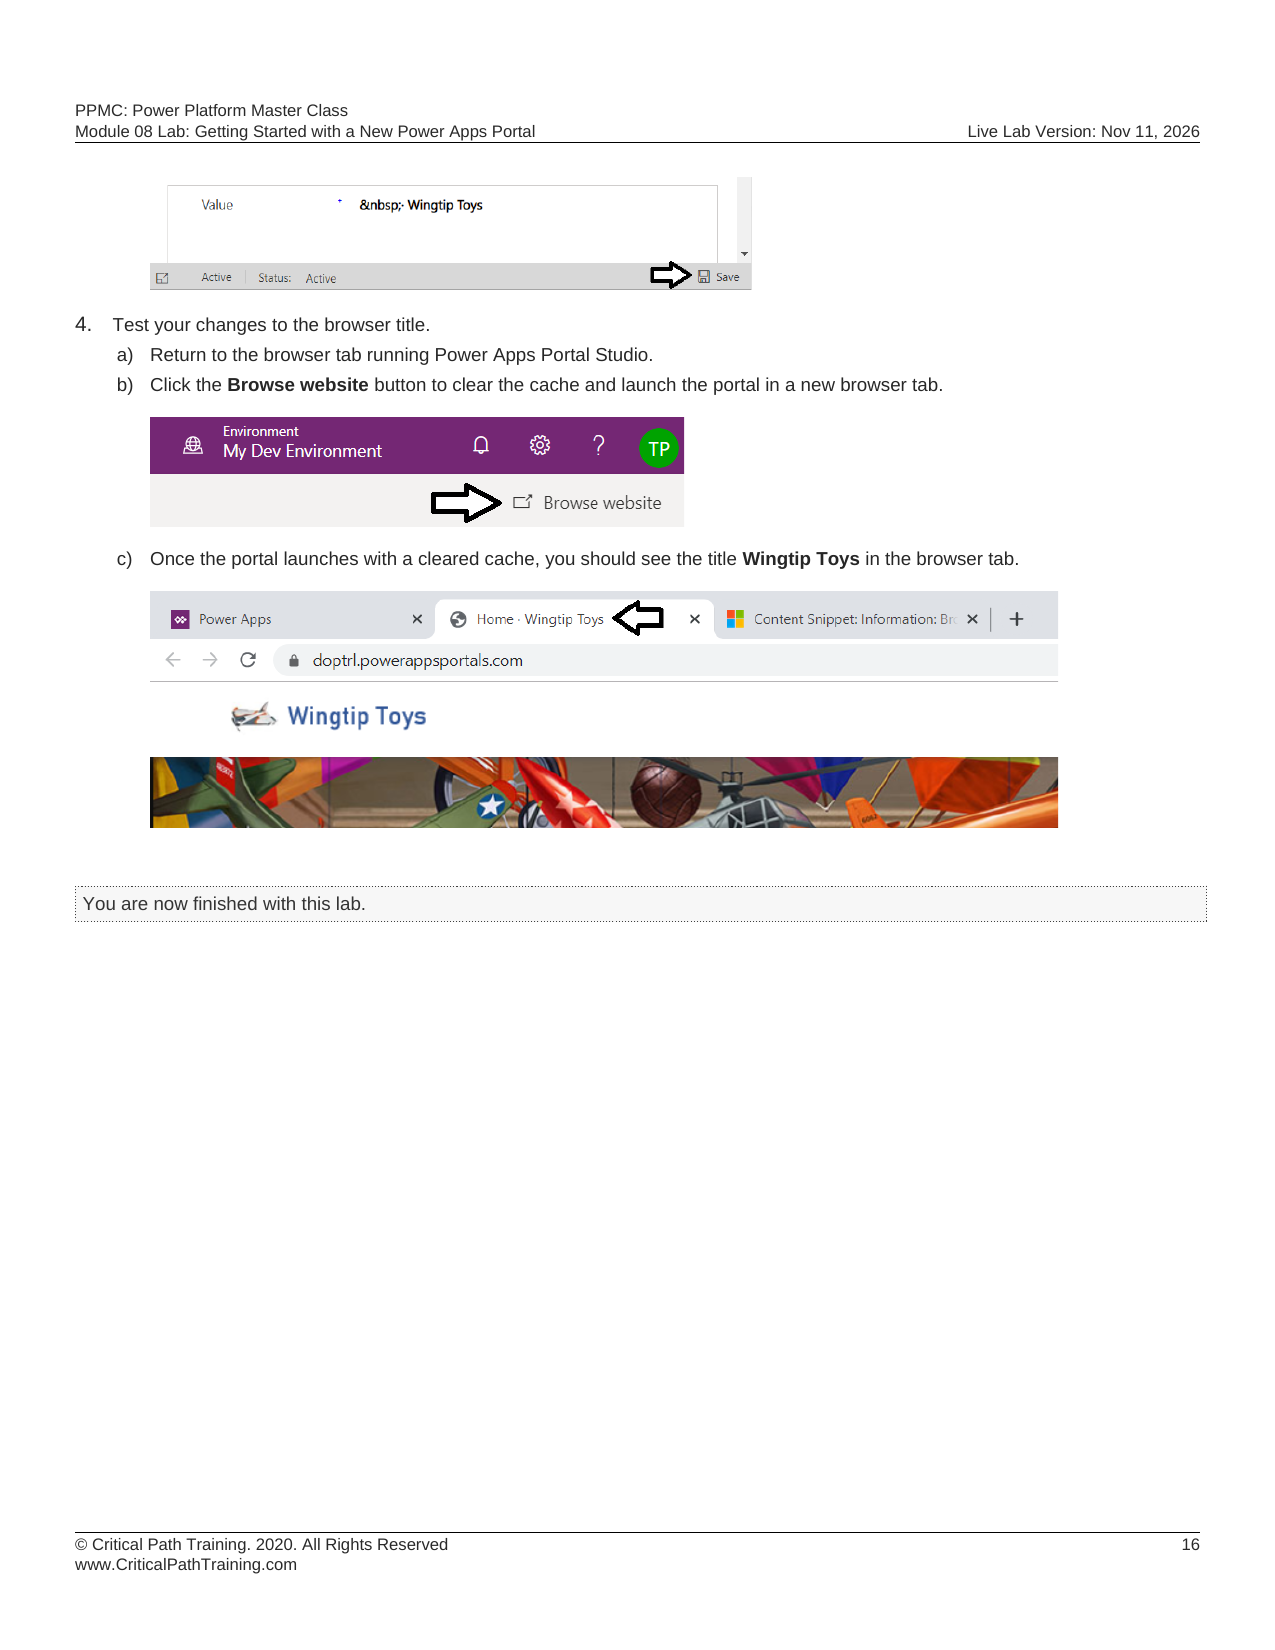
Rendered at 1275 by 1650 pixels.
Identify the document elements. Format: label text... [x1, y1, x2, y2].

text Click the Browse website button to clear the cache and launch the portal in a new browser tab. [117, 374, 1200, 395]
text Return to the browser tab running Power Apps Portal Studio. [117, 344, 1200, 366]
picture [150, 177, 752, 290]
text Test your changes to the browser title. [75, 312, 1200, 336]
text Once the portal launches with a cleared cache, you should see the title Wingtip Toys in the browser tab. [117, 548, 1200, 569]
picture [150, 591, 1059, 828]
picture [150, 417, 685, 527]
text You are now finished with this lab. [75, 886, 1207, 922]
